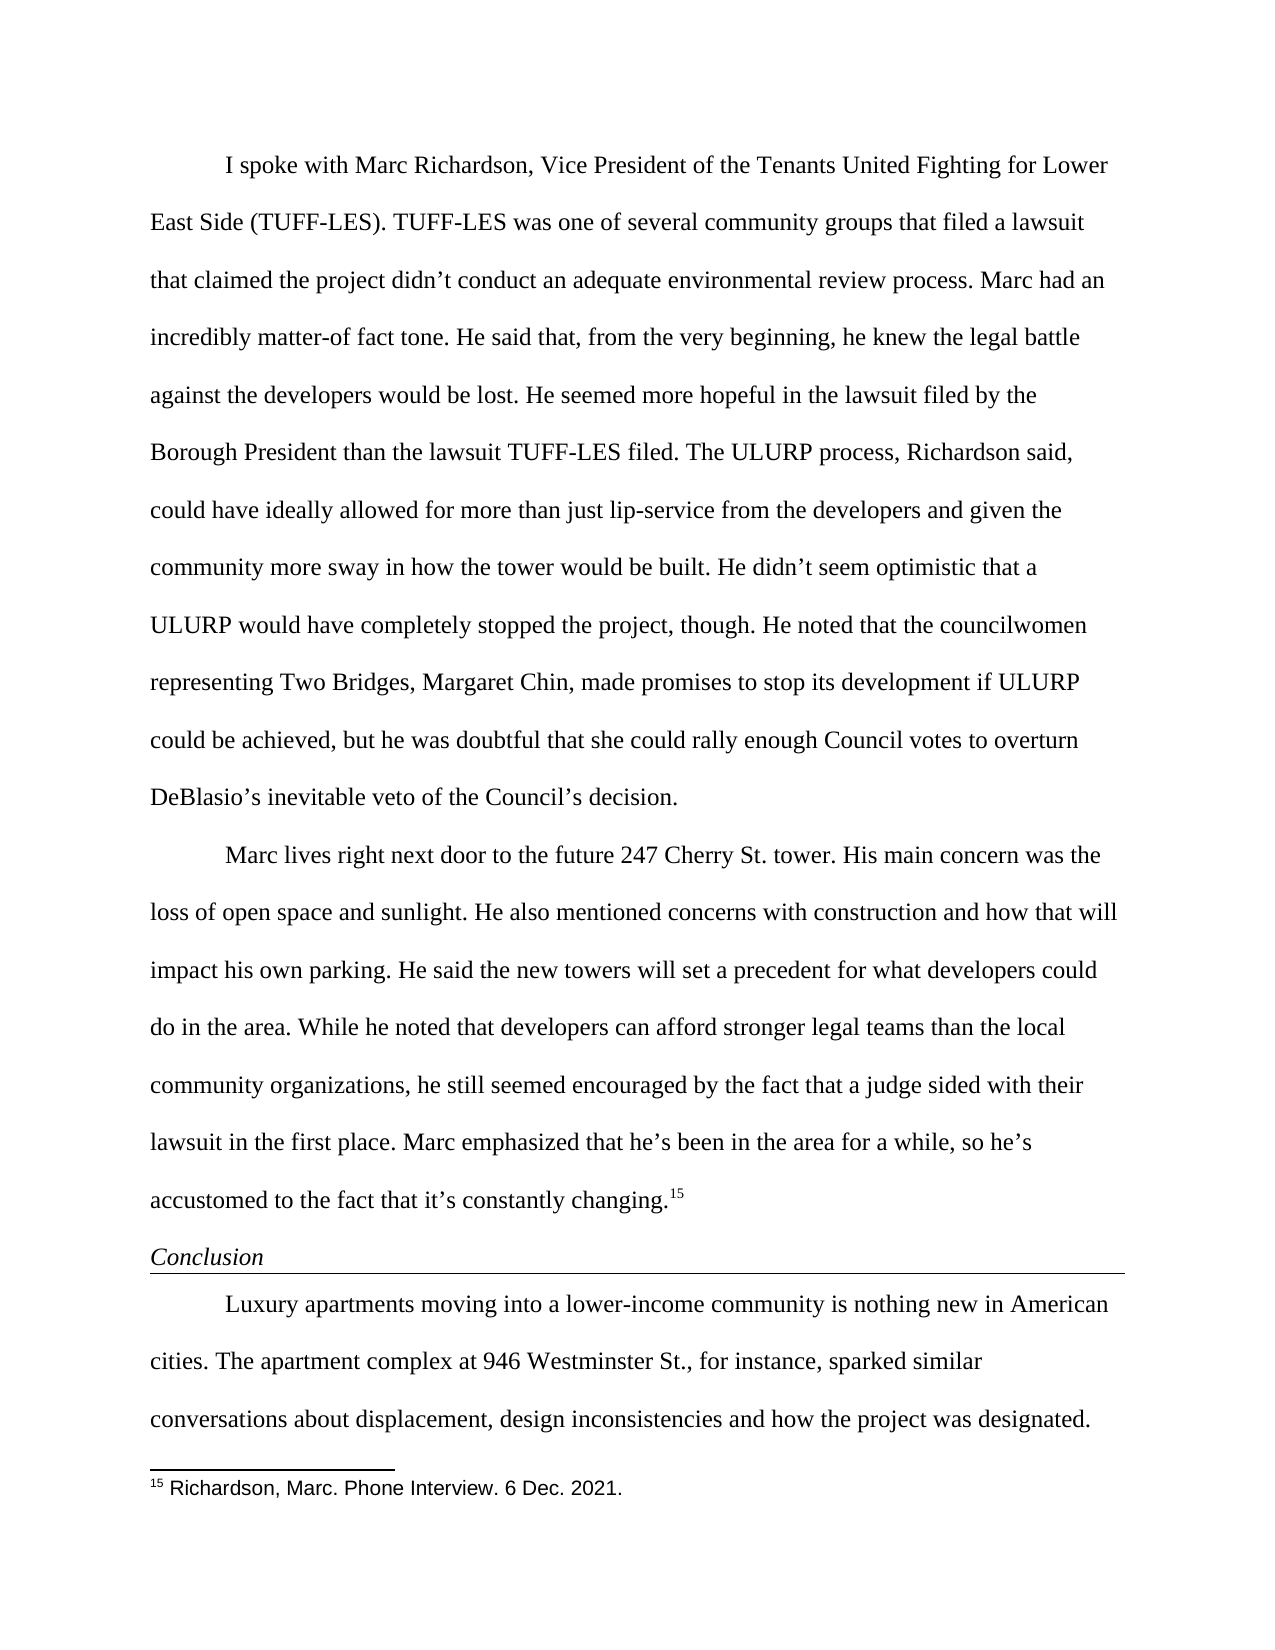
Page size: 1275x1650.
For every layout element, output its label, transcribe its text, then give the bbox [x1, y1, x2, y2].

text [150, 1289, 1125, 1432]
text I spoke with Marc Richardson, Vice President of the Tenants United Fighting for Lower East Side (TUFF-LES). TUFF-LES was one of several community groups that filed a lawsuit that claimed the project didn’t conduct an adequate environmental review process. Marc had an incredibly matter-of fact tone. He said that, from the very beginning, he knew the legal battle against the developers would be lost. He seemed more hopeful in the lawsuit filed by the Borough President than the lawsuit TUFF-LES filed. The ULURP process, Richardson said, could have ideally allowed for more than just lip-service from the developers and given the community more sway in how the tower would be built. He didn’t seem optimistic that a ULURP would have completely stopped the project, though. He noted that the councilwomen representing Two Bridges, Margaret Chin, made promises to stop its development if ULURP could be achieved, but he was doubtful that she could rally enough Council votes to overturn DeBlasio’s inevitable veto of the Council’s decision. [150, 150, 1125, 811]
text Marc lives right next door to the future 247 Cherry St. tower. His main concern was the loss of open space and sunlight. He also mentioned concerns with construction and how that will impact his own parking. He said the new towers will set a precedent for what developers could do in the area. While he noted that developers can afford stronger legal teams than the local community organizations, he still seemed encouraged by the fact that a judge sided with their lawsuit in the first place. Marc emphasized that he’s been in the area for a while, so he’s accustomed to the fact that it’s constantly changing. [150, 840, 1125, 1214]
text Conclusion [150, 1242, 1125, 1273]
